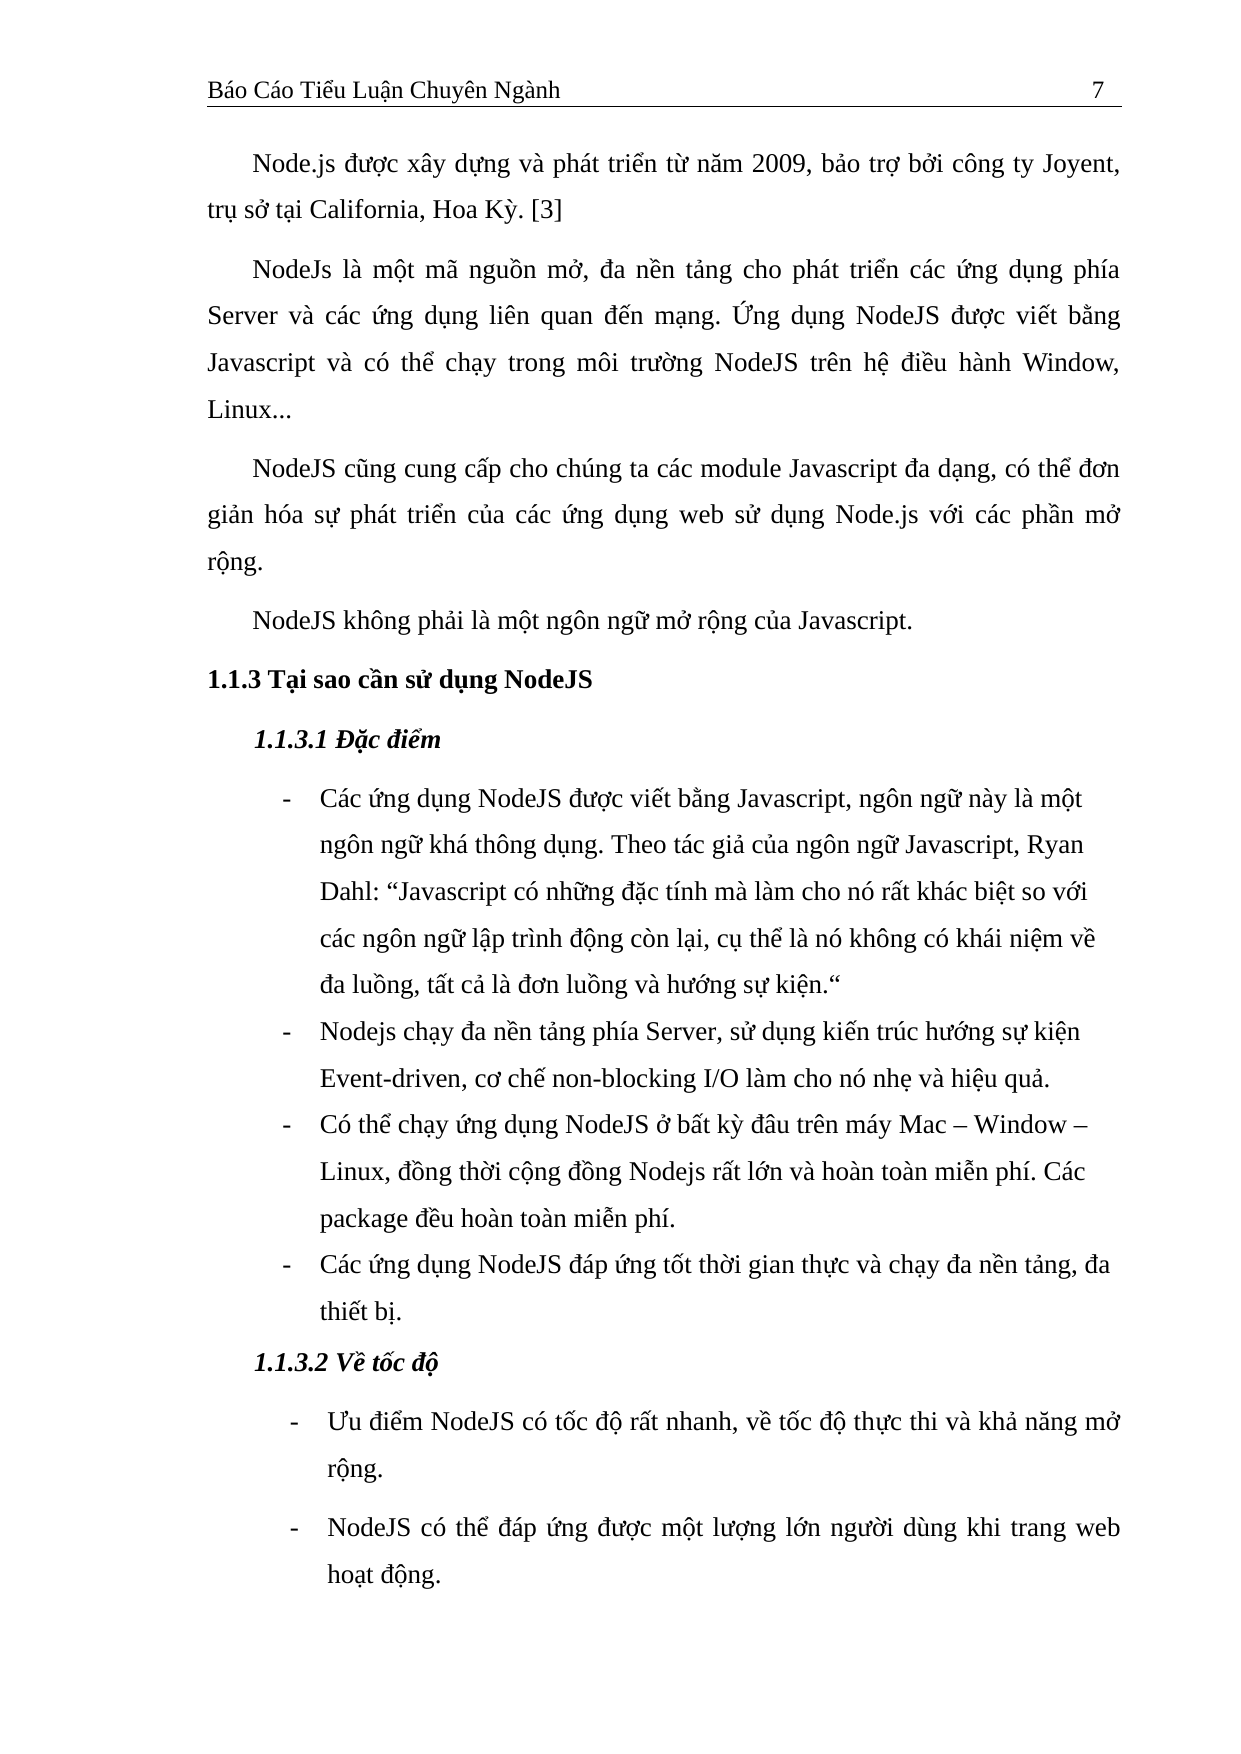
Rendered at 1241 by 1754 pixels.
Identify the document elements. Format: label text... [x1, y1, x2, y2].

text NodeJs là một mã nguồn mở, đa nền tảng cho phát triển các ứng dụng phía Server và các ứng dụng liên quan đến mạng. Ứng dụng NodeJS được viết bằng Javascript và có thể chạy trong môi trường NodeJS trên hệ điều hành Window, Linux... [207, 253, 1122, 424]
subtitle 1.1.3 Tại sao cần sử dụng NodeJS [207, 664, 1122, 695]
list Các ứng dụng NodeJS được viết bằng Javascript, ngôn ngữ này là một ngôn ngữ khá thông dụng. Theo tác giả của ngôn ngữ Javascript, Ryan Dahl: “Javascript có những đặc tính mà làm cho nó rất khác biệt so với các ngôn ngữ lập trình động còn lại, cụ thể là nó không có khái niệm về đa luồng, tất cả là đơn luồng và hướng sự kiện.“ [282, 782, 1122, 1000]
list Các ứng dụng NodeJS đáp ứng tốt thời gian thực và chạy đa nền tảng, đa thiết bị. [282, 1249, 1122, 1326]
subtitle 1.1.3.2 Về tốc độ [207, 1346, 1122, 1377]
text Node.js được xây dựng và phát triển từ năm 2009, bảo trợ bởi công ty Joyent, trụ sở tại California, Hoa Kỳ. [3] [207, 147, 1122, 225]
list NodeJS có thể đáp ứng được một lượng lớn người dùng khi trang web hoạt động. [289, 1511, 1122, 1589]
text NodeJS không phải là một ngôn ngữ mở rộng của Javascript. [207, 604, 1122, 636]
text NodeJS cũng cung cấp cho chúng ta các module Javascript đa dạng, có thể đơn giản hóa sự phát triển của các ứng dụng web sử dụng Node.js với các phần mở rộng. [207, 452, 1122, 576]
subtitle 1.1.3.1 Đặc điểm [207, 723, 1122, 754]
list Ưu điểm NodeJS có tốc độ rất nhanh, về tốc độ thực thi và khả năng mở rộng. [289, 1405, 1122, 1483]
list Nodejs chạy đa nền tảng phía Server, sử dụng kiến trúc hướng sự kiện Event-driven, cơ chế non-blocking I/O làm cho nó nhẹ và hiệu quả. [282, 1015, 1122, 1093]
list Có thể chạy ứng dụng NodeJS ở bất kỳ đâu trên máy Mac – Window – Linux, đồng thời cộng đồng Nodejs rất lớn và hoàn toàn miễn phí. Các package đều hoàn toàn miễn phí. [282, 1109, 1122, 1233]
